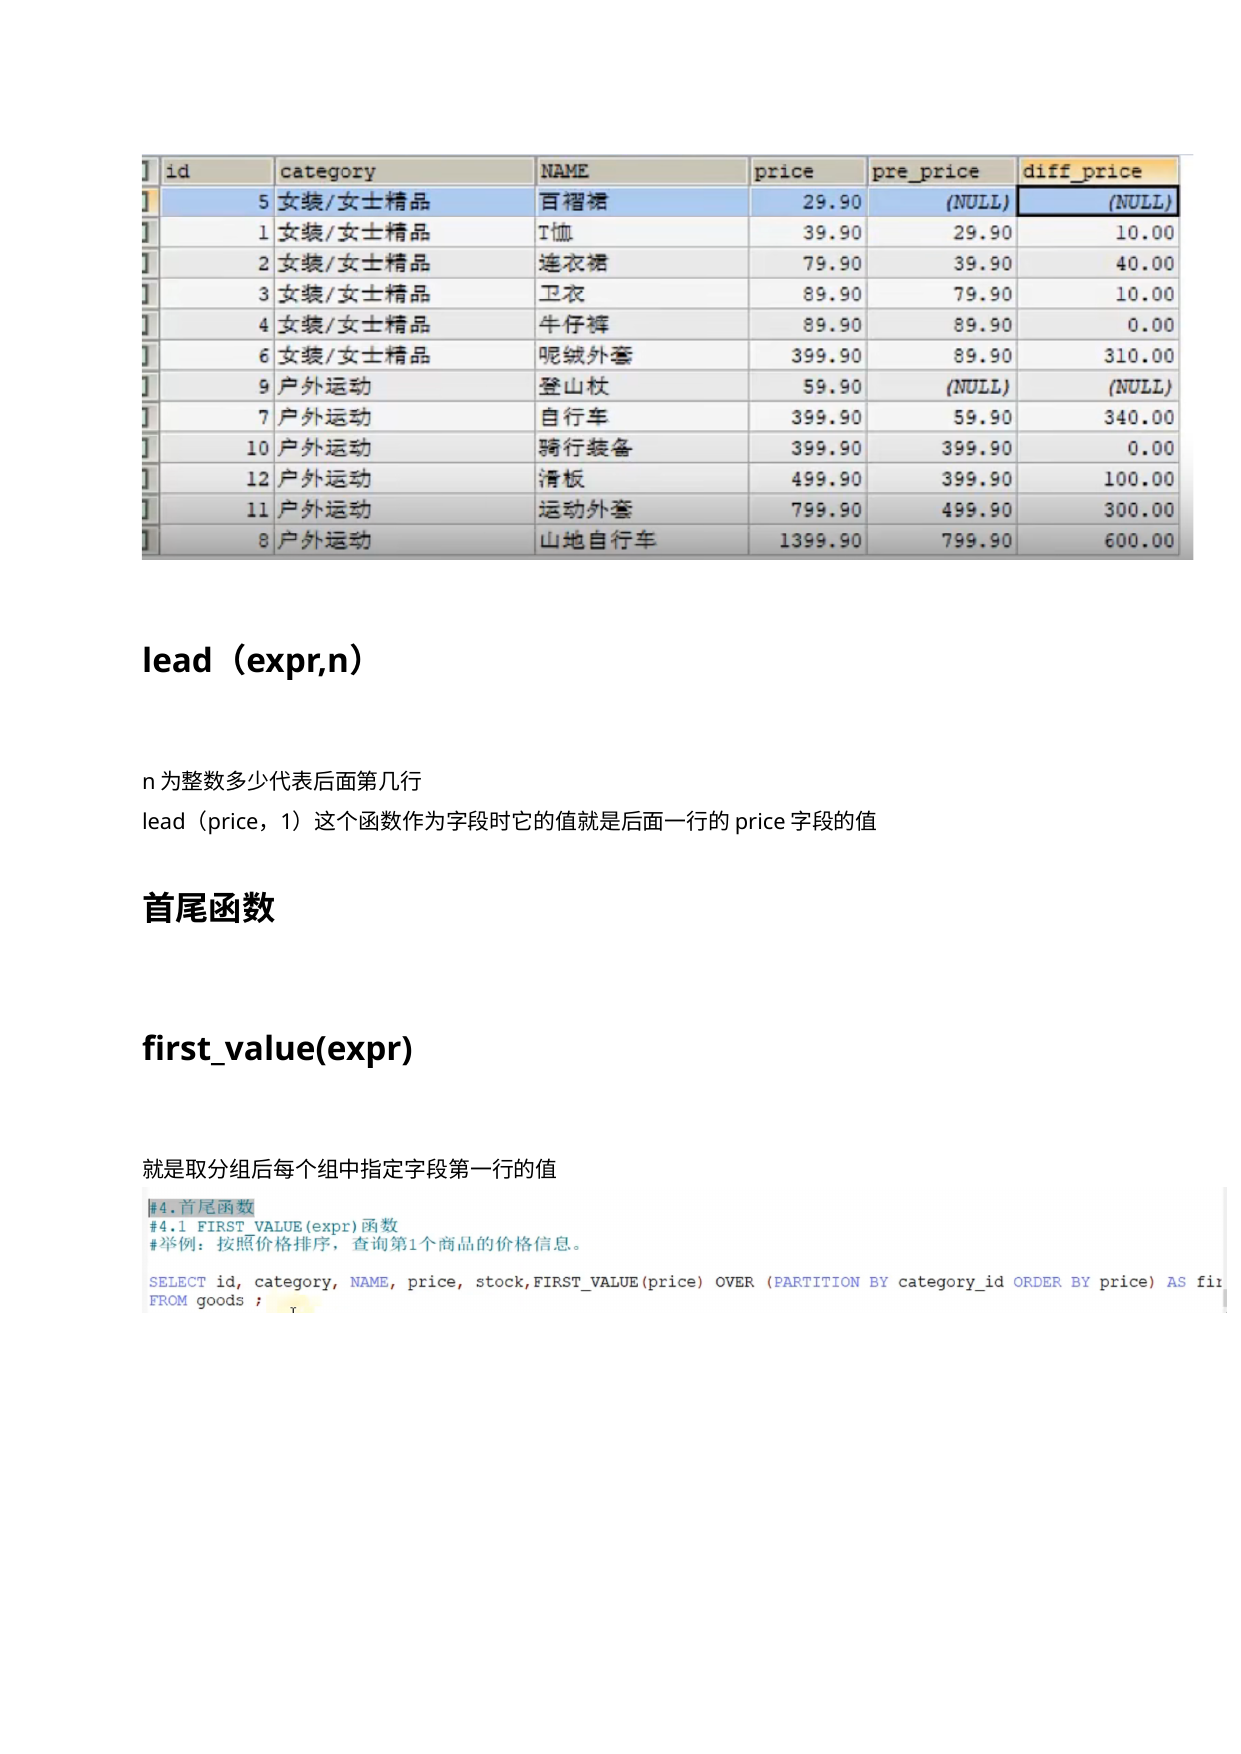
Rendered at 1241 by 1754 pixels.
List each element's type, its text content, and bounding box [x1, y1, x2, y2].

text n为整数多少代表后面第几行 [142, 760, 1098, 800]
picture [141, 1187, 1227, 1313]
subtitle lead（expr,n） [142, 618, 1098, 698]
picture [141, 154, 1194, 560]
subtitle first_value(expr) [142, 1008, 1098, 1087]
text 就是取分组后每个组中指定字段第一行的值 [142, 1148, 1098, 1187]
text lead（price，1）这个函数作为字段时它的值就是后面一行的price字段的值 [142, 800, 1098, 839]
subtitle 首尾函数 [142, 866, 1098, 946]
